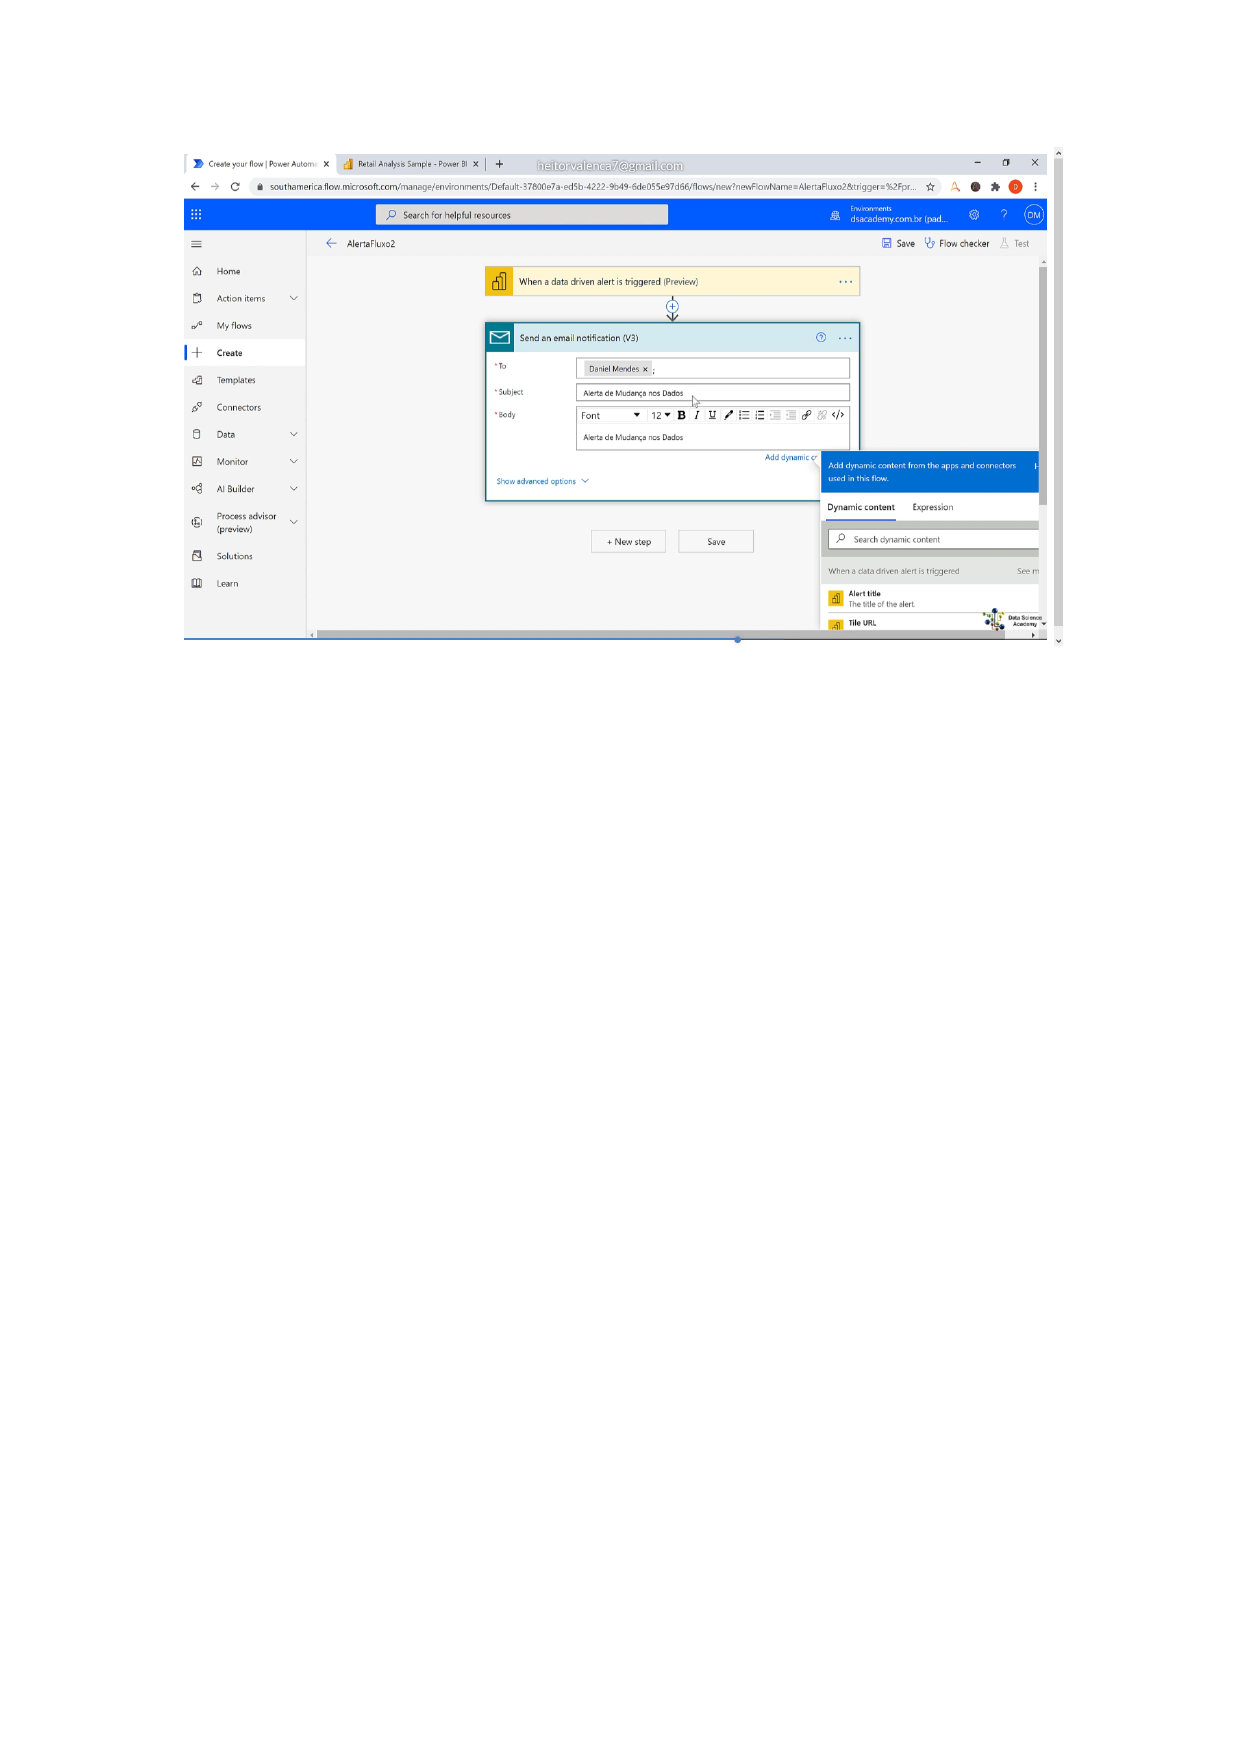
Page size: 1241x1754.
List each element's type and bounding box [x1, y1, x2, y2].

picture [177, 147, 1063, 646]
